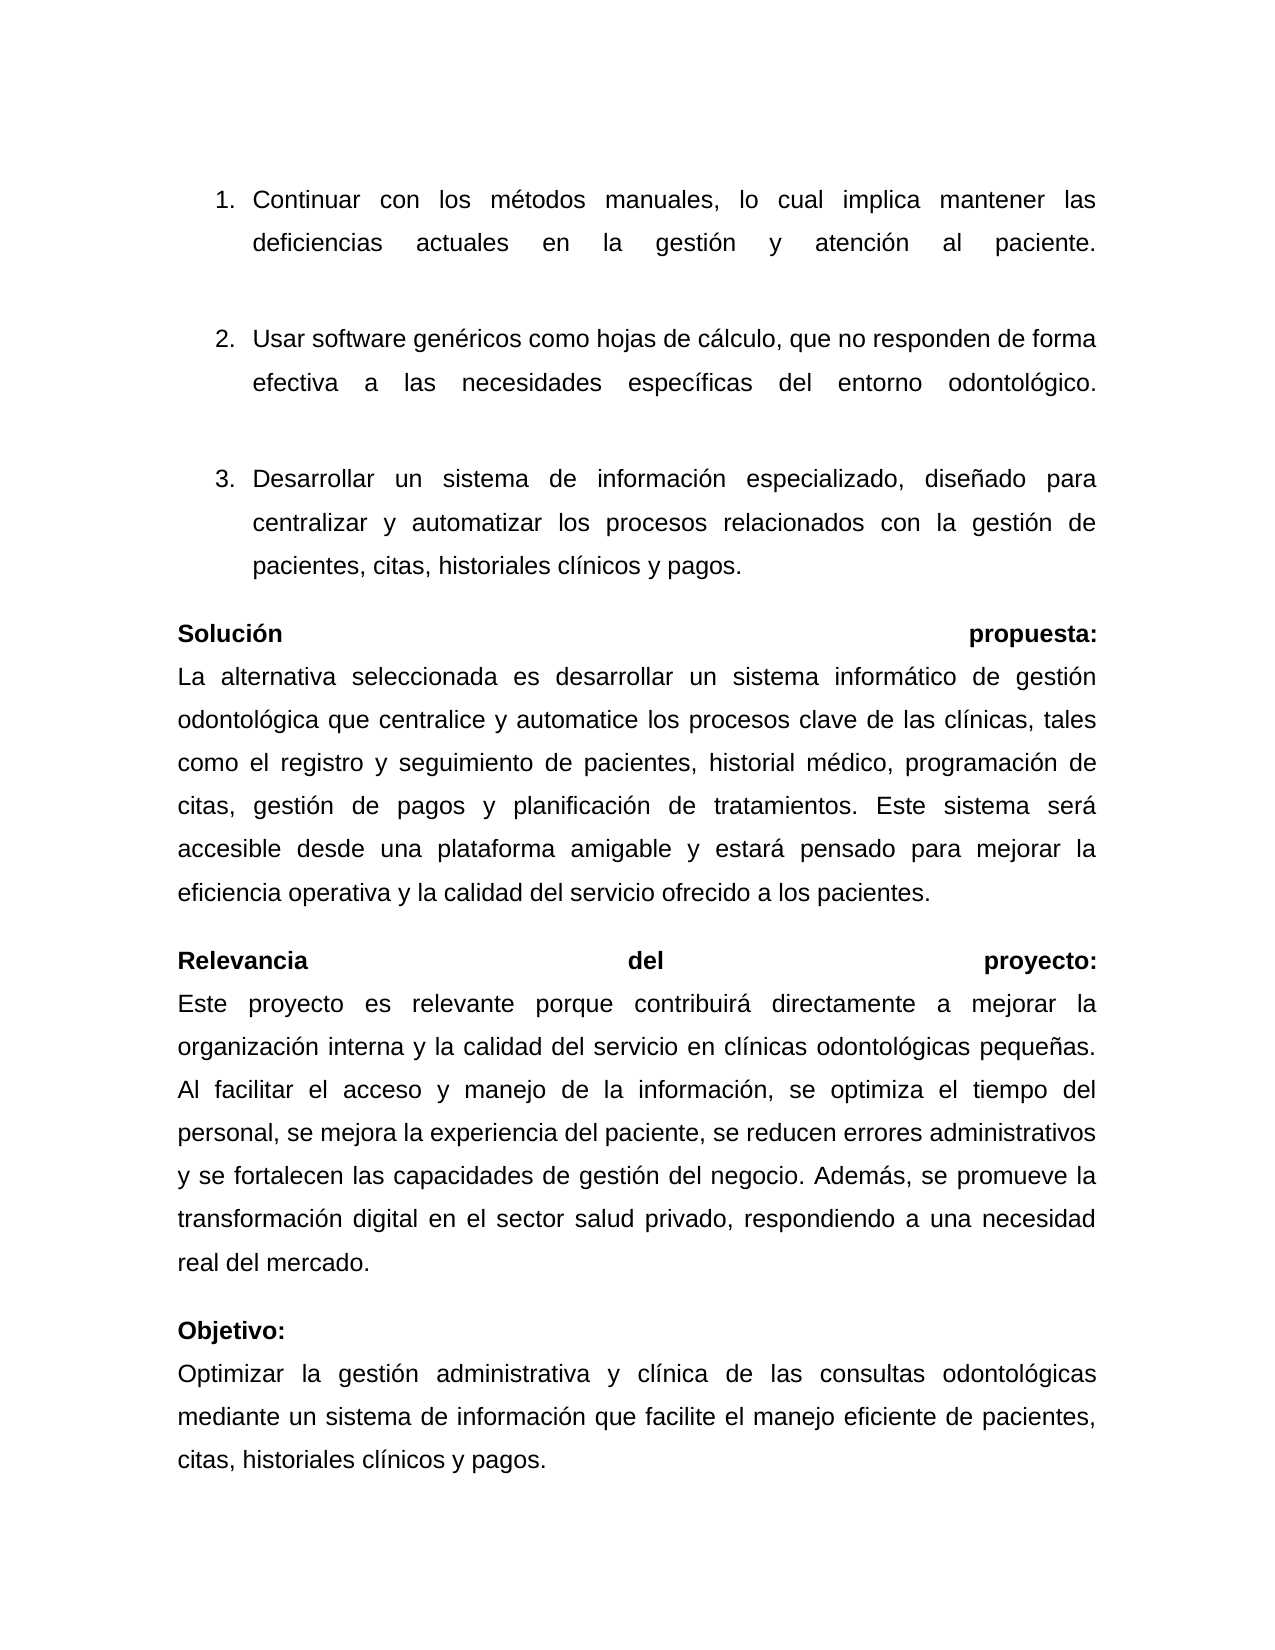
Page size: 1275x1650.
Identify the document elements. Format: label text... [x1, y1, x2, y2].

text Solución propuesta: La alternativa seleccionada es desarrollar un sistema informático de gestión odontológica que centralice y automatice los procesos clave de las clínicas, tales como el registro y seguimiento de pacientes, historial médico, programación de citas, gestión de pagos y planificación de tratamientos. Este sistema será accesible desde una plataforma amigable y estará pensado para mejorar la eficiencia operativa y la calidad del servicio ofrecido a los pacientes. [177, 619, 1098, 906]
text Relevancia del proyecto: Este proyecto es relevante porque contribuirá directamente a mejorar la organización interna y la calidad del servicio en clínicas odontológicas pequeñas. Al facilitar el acceso y manejo de la información, se optimiza el tiempo del personal, se mejora la experiencia del paciente, se reducen errores administrativos y se fortalecen las capacidades de gestión del negocio. Además, se promueve la transformación digital en el sector salud privado, respondiendo a una necesidad real del mercado. [177, 946, 1098, 1276]
list Continuar con los métodos manuales, lo cual implica mantener las deficiencias actuales en la gestión y atención al paciente. [215, 184, 1098, 307]
list Desarrollar un sistema de información especializado, diseñado para centralizar y automatizar los procesos relacionados con la gestión de pacientes, citas, historiales clínicos y pagos. [215, 464, 1098, 579]
list Usar software genéricos como hojas de cálculo, que no responden de forma efectiva a las necesidades específicas del entorno odontológico. [215, 324, 1098, 447]
text Objetivo: Optimizar la gestión administrativa y clínica de las consultas odontológicas mediante un sistema de información que facilite el manejo eficiente de pacientes, citas, historiales clínicos y pagos. [177, 1316, 1098, 1474]
